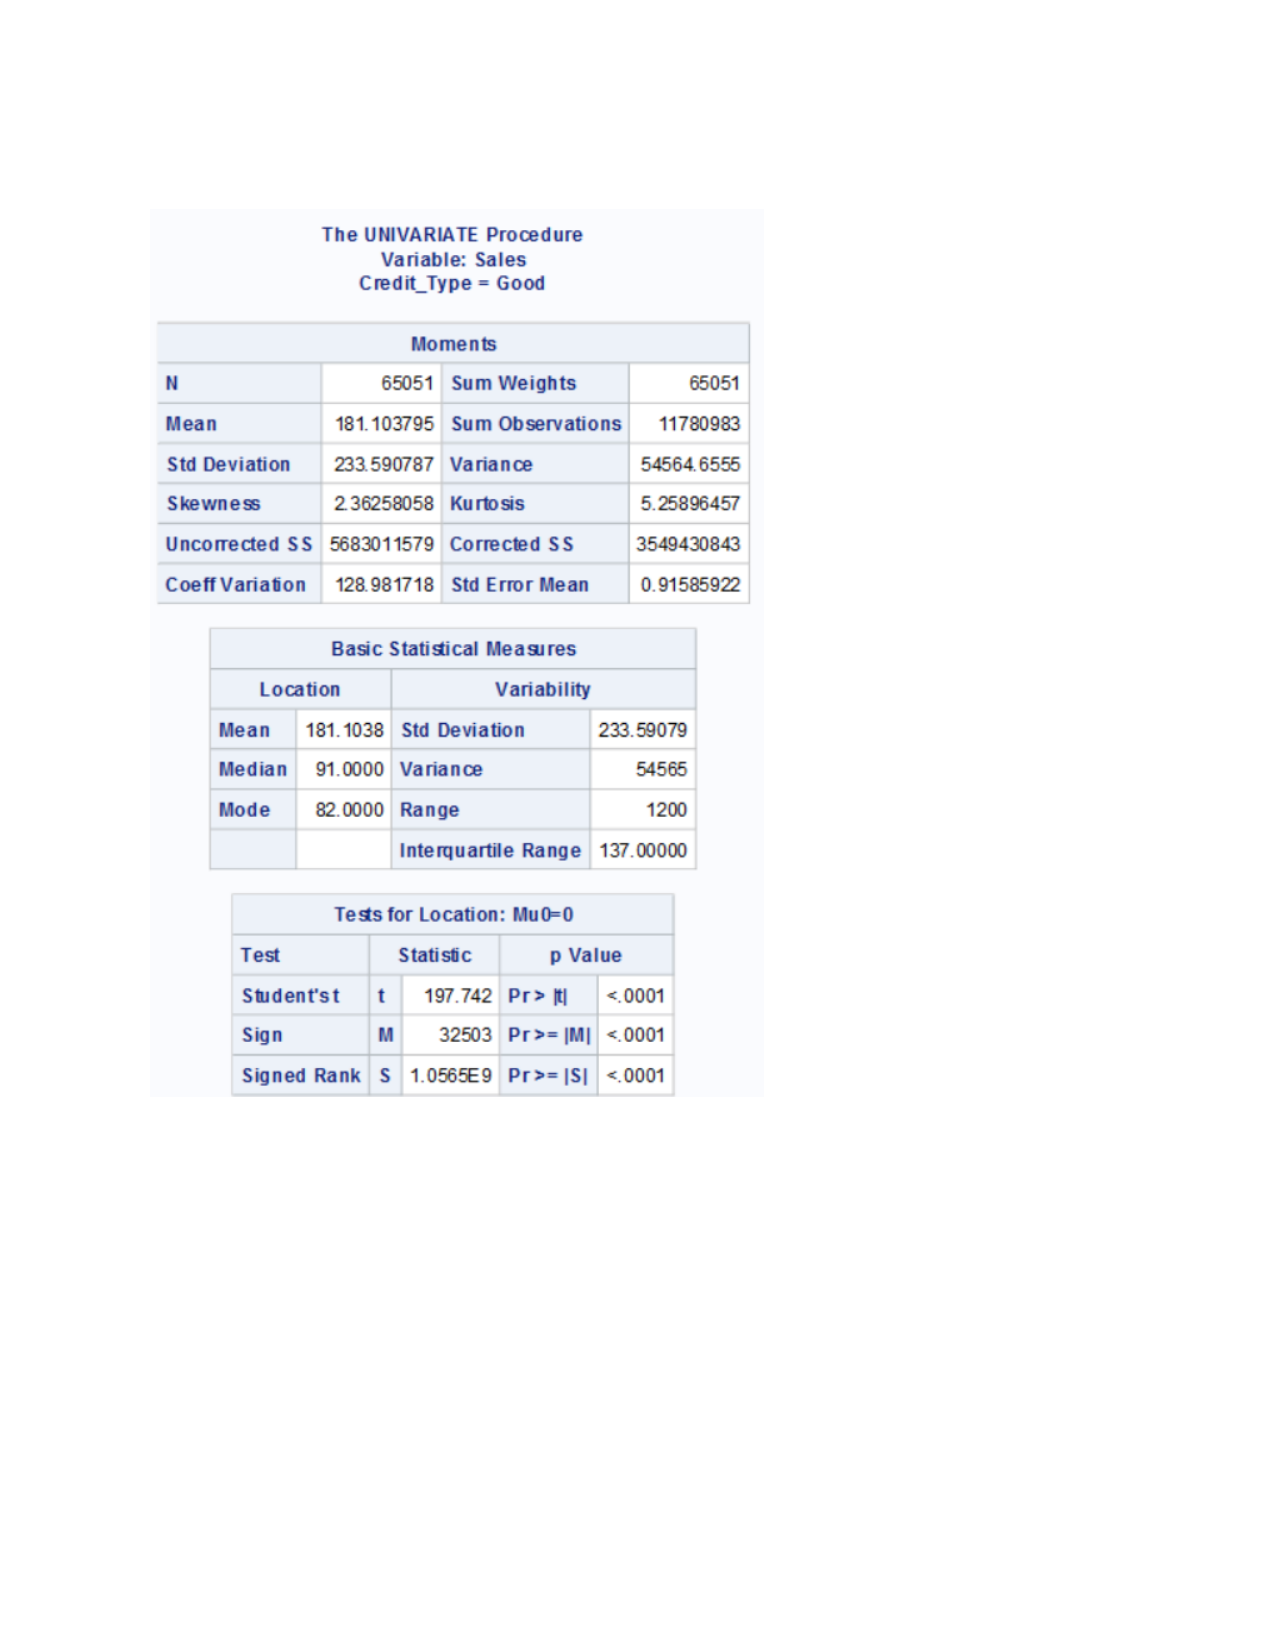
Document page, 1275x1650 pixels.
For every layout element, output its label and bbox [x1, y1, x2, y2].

picture [150, 209, 764, 1097]
